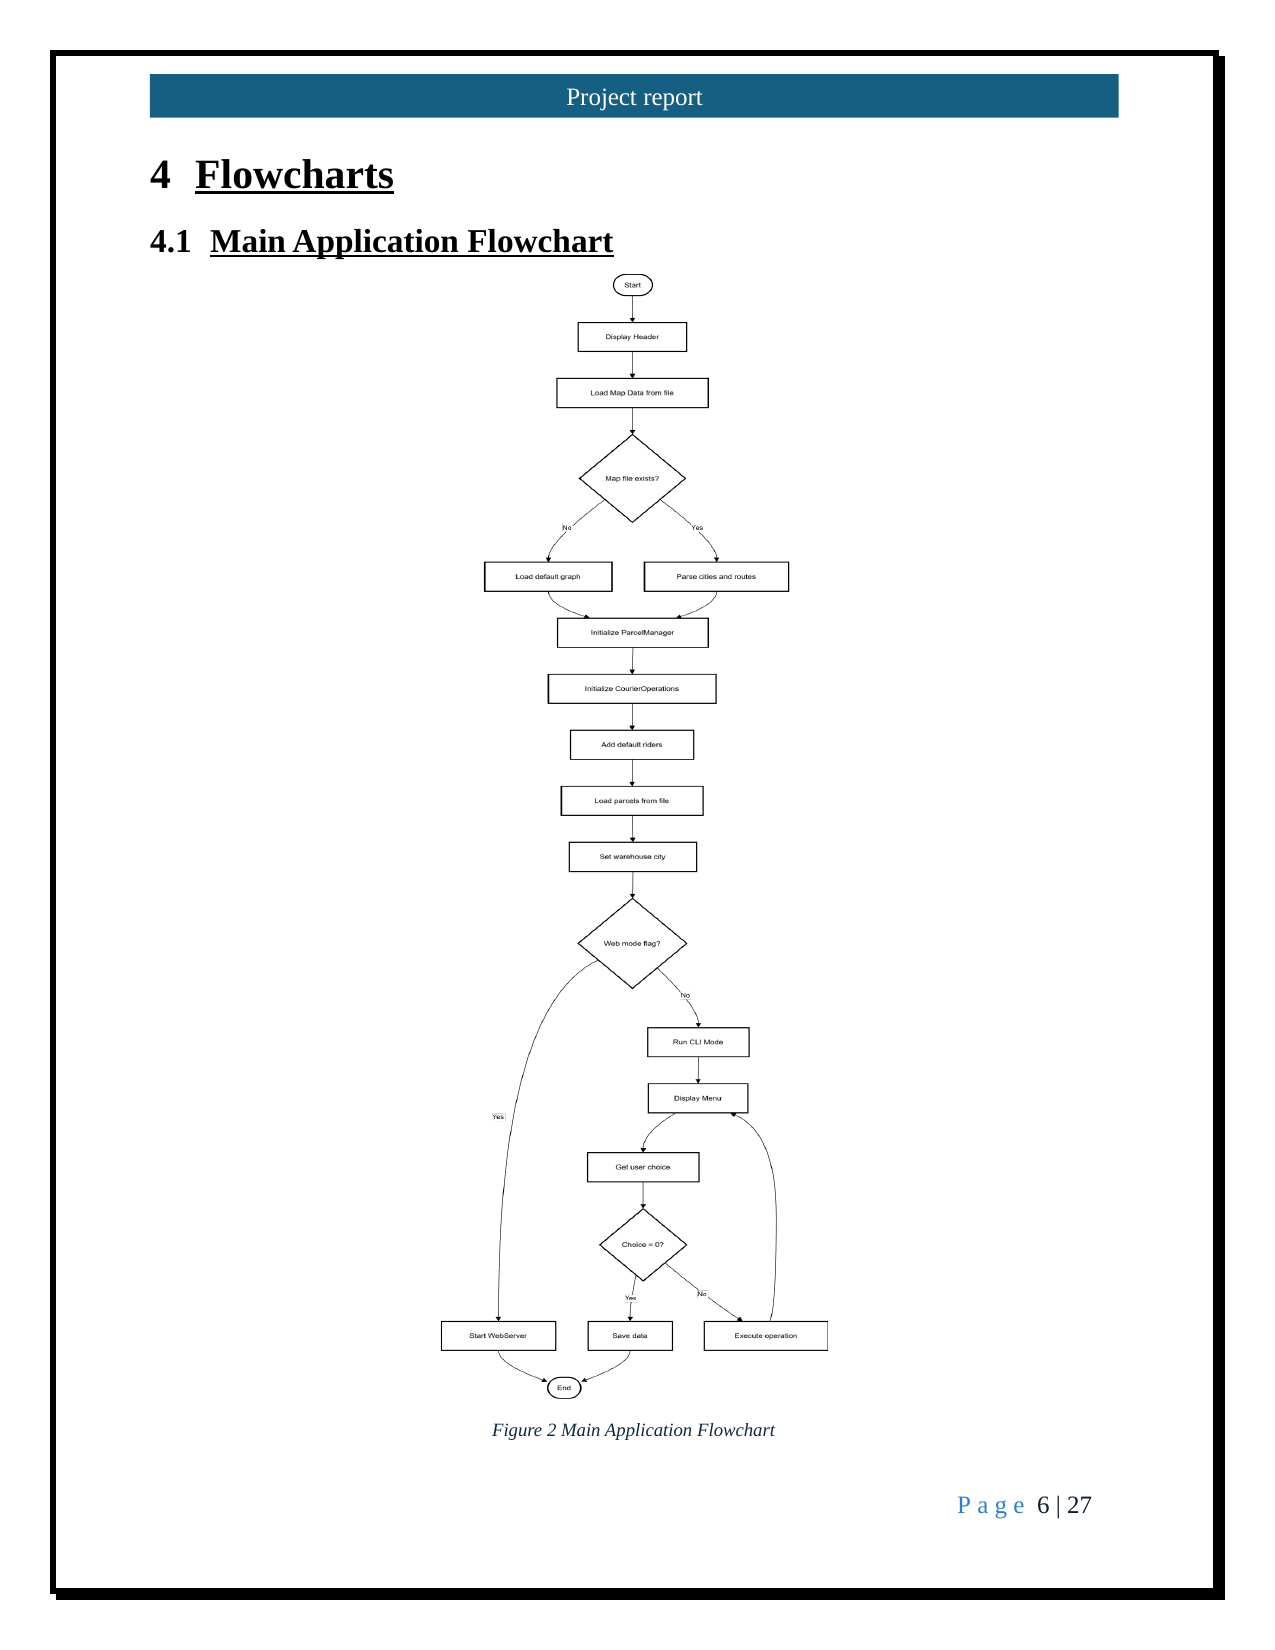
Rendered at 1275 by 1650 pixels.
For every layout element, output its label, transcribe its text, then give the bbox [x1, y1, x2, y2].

picture [440, 274, 828, 1399]
subtitle Main Application Flowchart [150, 222, 1119, 260]
subtitle Flowcharts [150, 150, 1119, 198]
